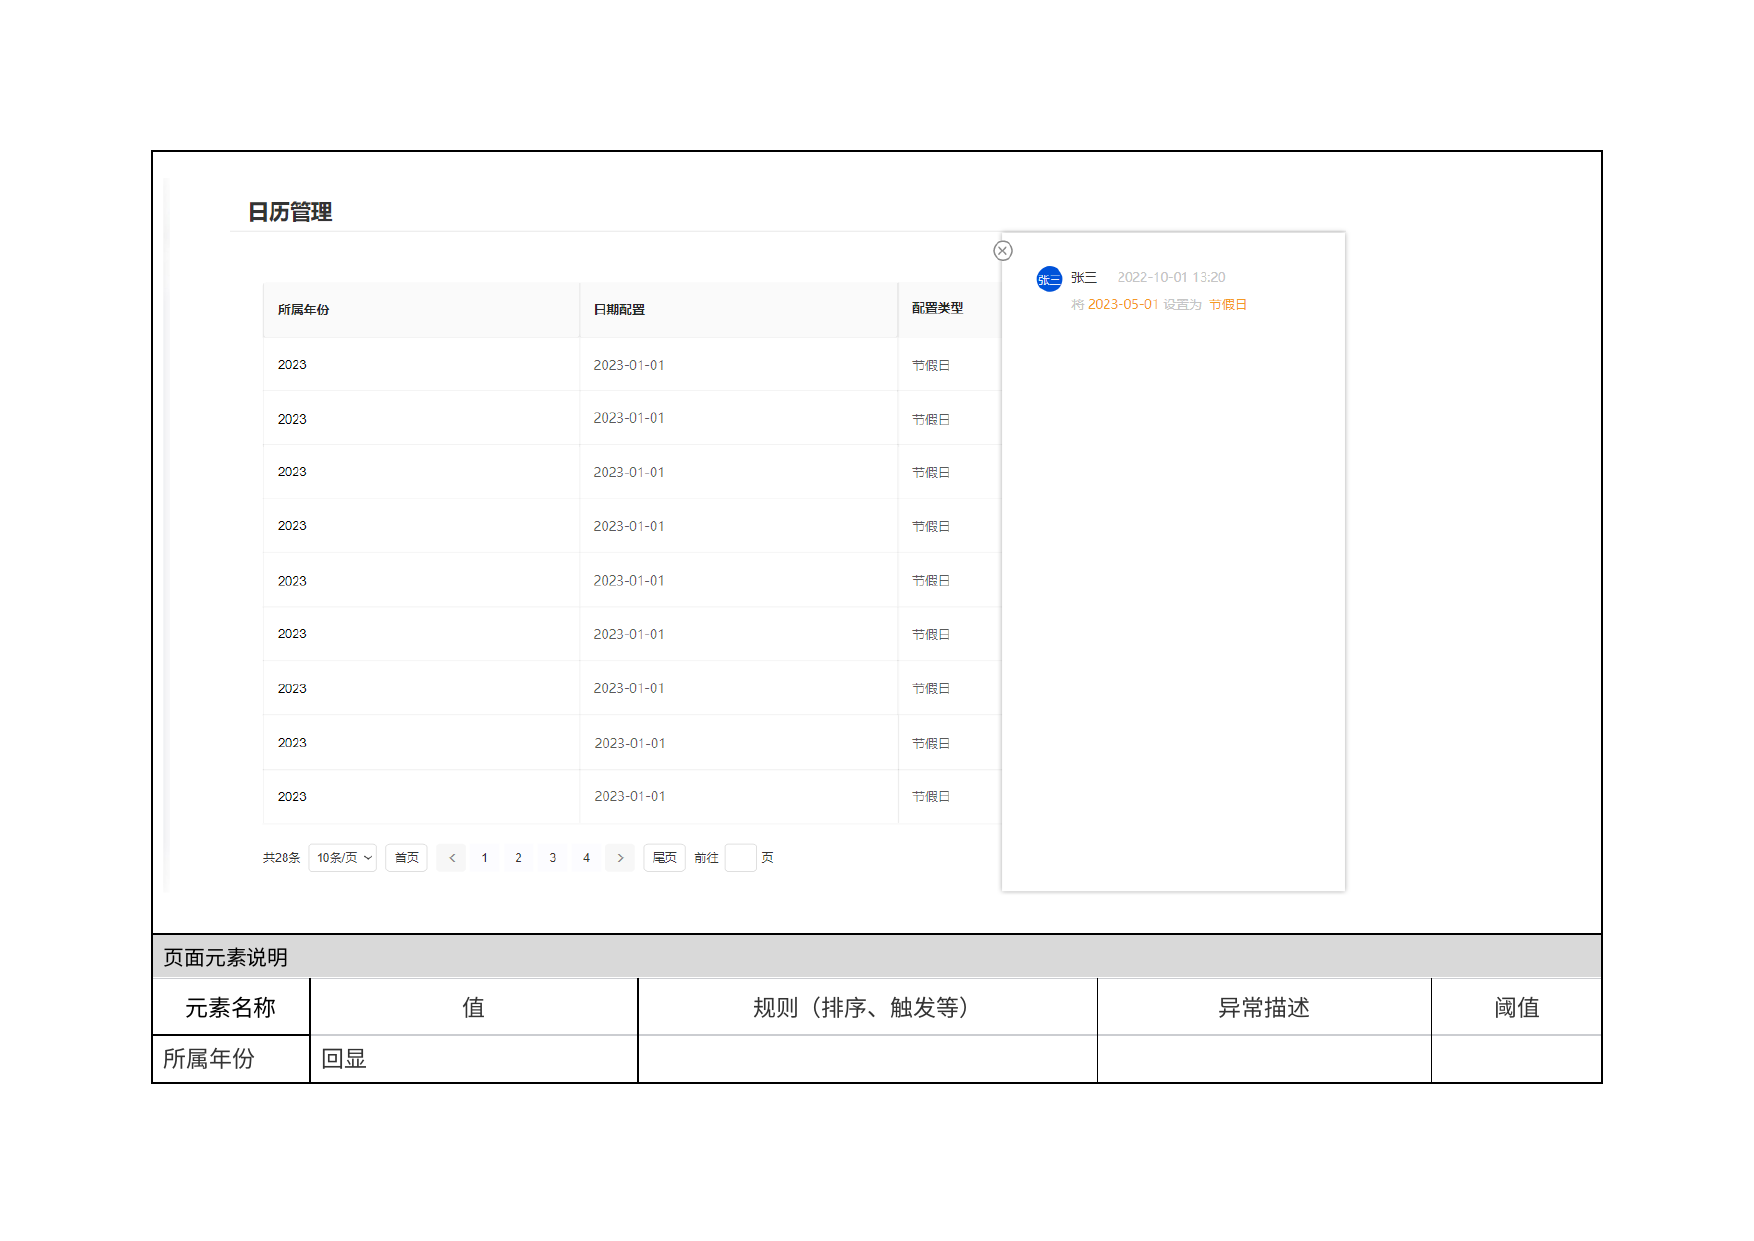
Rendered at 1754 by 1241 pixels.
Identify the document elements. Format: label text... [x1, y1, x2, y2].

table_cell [153, 152, 1601, 933]
table_cell 规则（排序、触发等） [639, 979, 1097, 1034]
table_cell 所属年份 [153, 1036, 309, 1082]
table_cell 回显 [311, 1036, 637, 1082]
table_cell [1098, 1036, 1431, 1082]
table_cell 元素名称 [153, 979, 309, 1034]
picture [163, 178, 1353, 907]
table_cell 异常描述 [1098, 979, 1431, 1034]
table_cell 页面元素说明 [153, 935, 1601, 977]
table_cell [1432, 1036, 1601, 1082]
table_cell [639, 1036, 1097, 1082]
table_cell 阈值 [1432, 979, 1601, 1034]
table_cell 值 [311, 979, 637, 1034]
